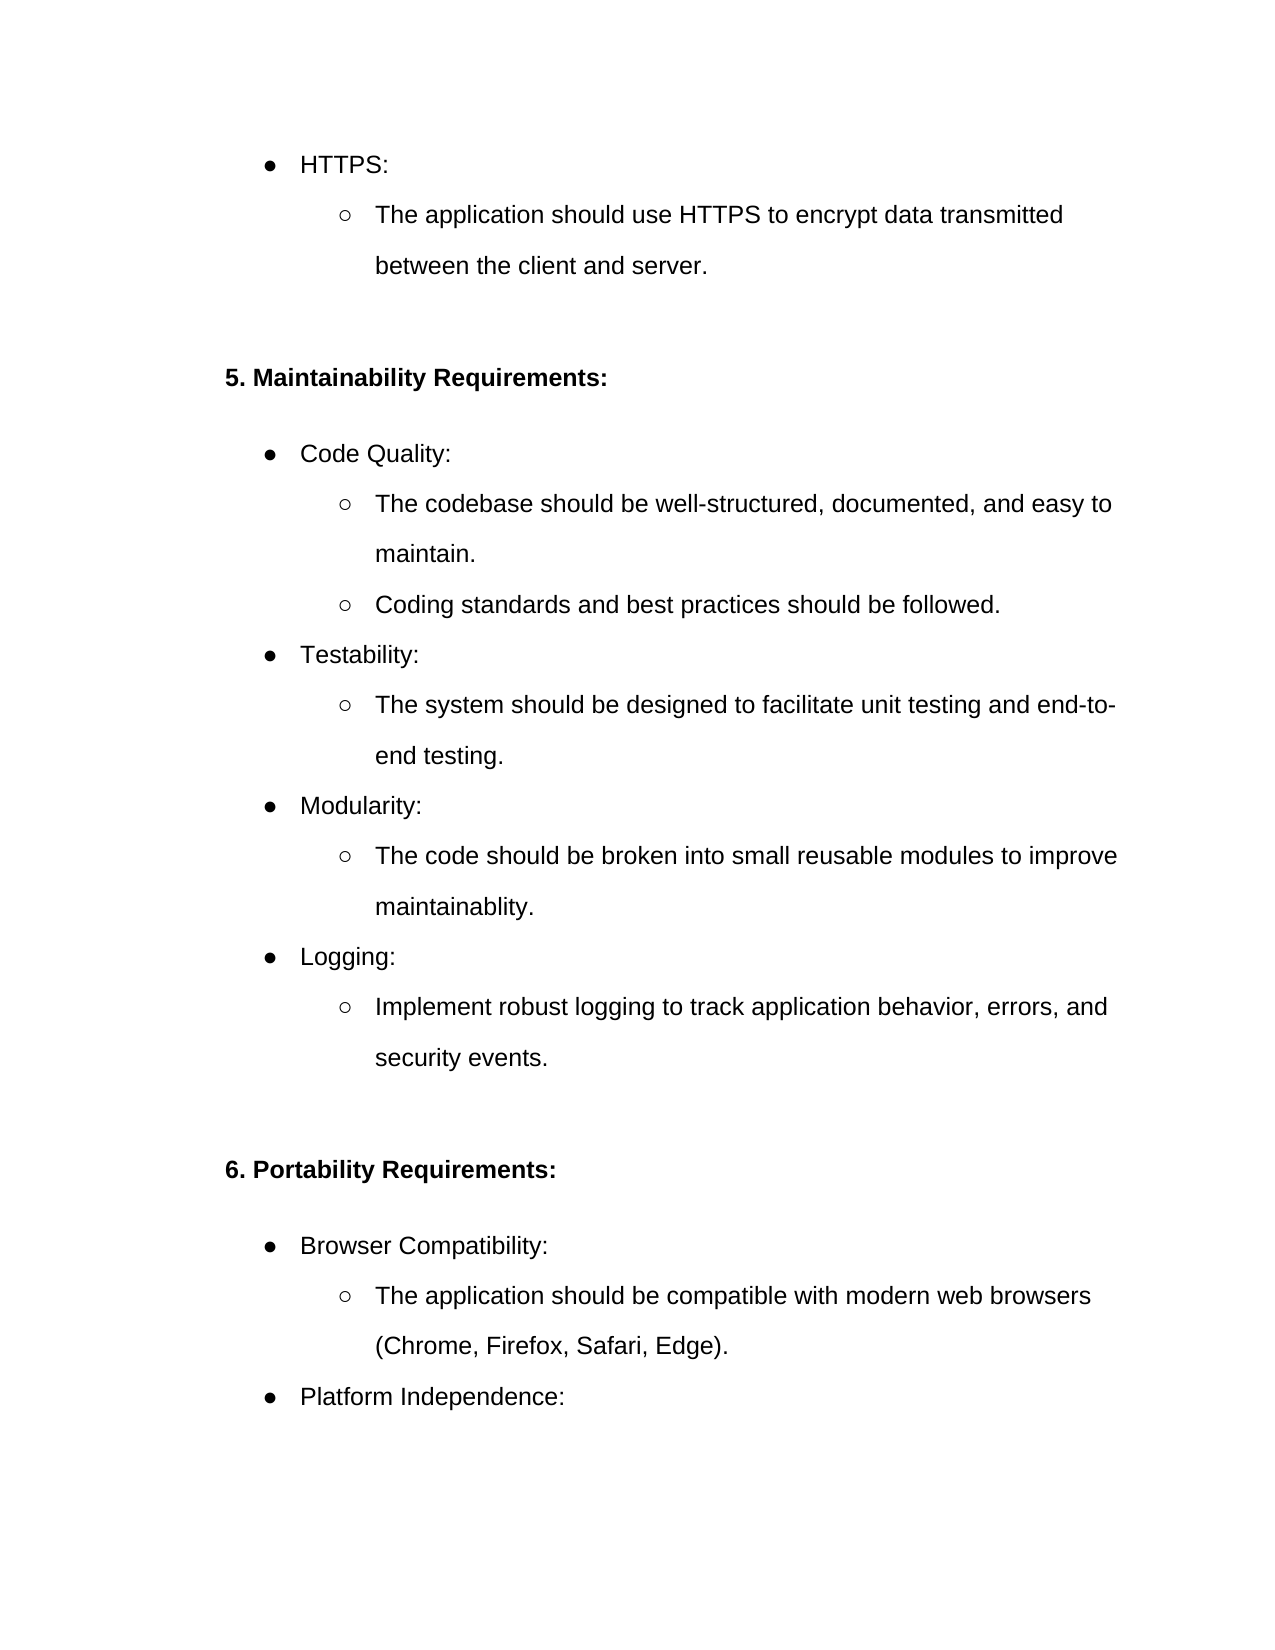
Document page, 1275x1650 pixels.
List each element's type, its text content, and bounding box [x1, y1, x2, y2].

text 5. Maintainability Requirements: [225, 363, 1125, 392]
list Platform Independence: [262, 1382, 1125, 1410]
list Modularity: [262, 791, 1125, 820]
list The system should be designed to facilitate unit testing and end-to-end testing. [337, 690, 1125, 769]
list Code Quality: [262, 439, 1125, 467]
list HTTPS: [262, 150, 1125, 179]
list Testability: [262, 640, 1125, 669]
list The application should use HTTPS to encrypt data transmitted between the client and server. [337, 200, 1125, 279]
list The code should be broken into small reusable modules to improve maintainablity. [337, 841, 1125, 920]
text 6. Portability Requirements: [225, 1155, 1125, 1184]
list The application should be compatible with modern web browsers (Chrome, Firefox, Safari, Edge). [337, 1281, 1125, 1360]
list Logging: [262, 942, 1125, 971]
list Implement robust logging to track application behavior, errors, and security events. [337, 992, 1125, 1071]
list Browser Compatibility: [262, 1231, 1125, 1259]
list The codebase should be well-structured, documented, and easy to maintain. [337, 489, 1125, 568]
list Coding standards and best practices should be followed. [337, 590, 1125, 618]
